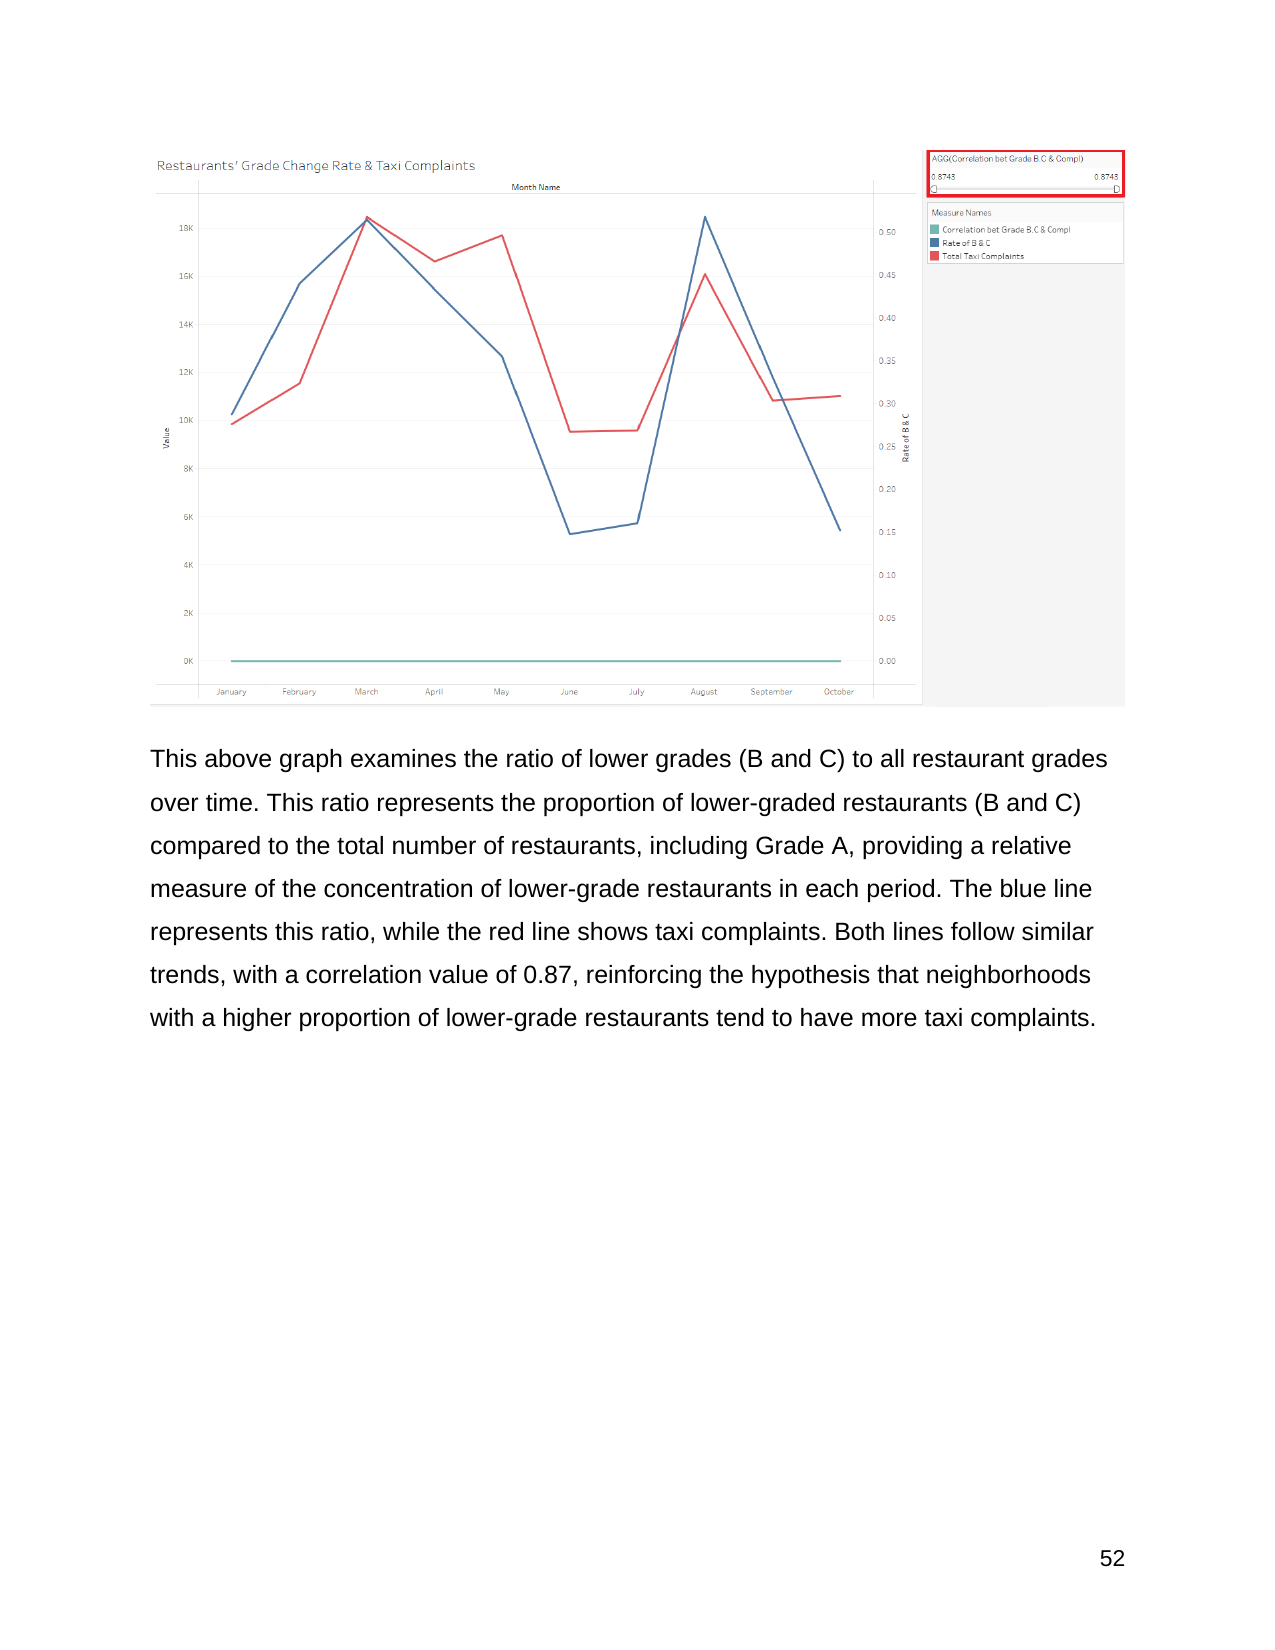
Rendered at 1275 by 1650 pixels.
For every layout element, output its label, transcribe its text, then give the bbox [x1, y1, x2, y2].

picture [150, 150, 1125, 707]
text This above graph examines the ratio of lower grades (B and C) to all restaurant grades over time. This ratio represents the proportion of lower-graded restaurants (B and C) compared to the total number of restaurants, including Grade A, providing a relative measure of the concentration of lower-grade restaurants in each period. The blue line represents this ratio, while the red line shows taxi complaints. Both lines follow similar trends, with a correlation value of 0.87, reinforcing the hypothesis that neighborhoods with a higher proportion of lower-grade restaurants tend to have more taxi complaints. [150, 744, 1125, 1032]
